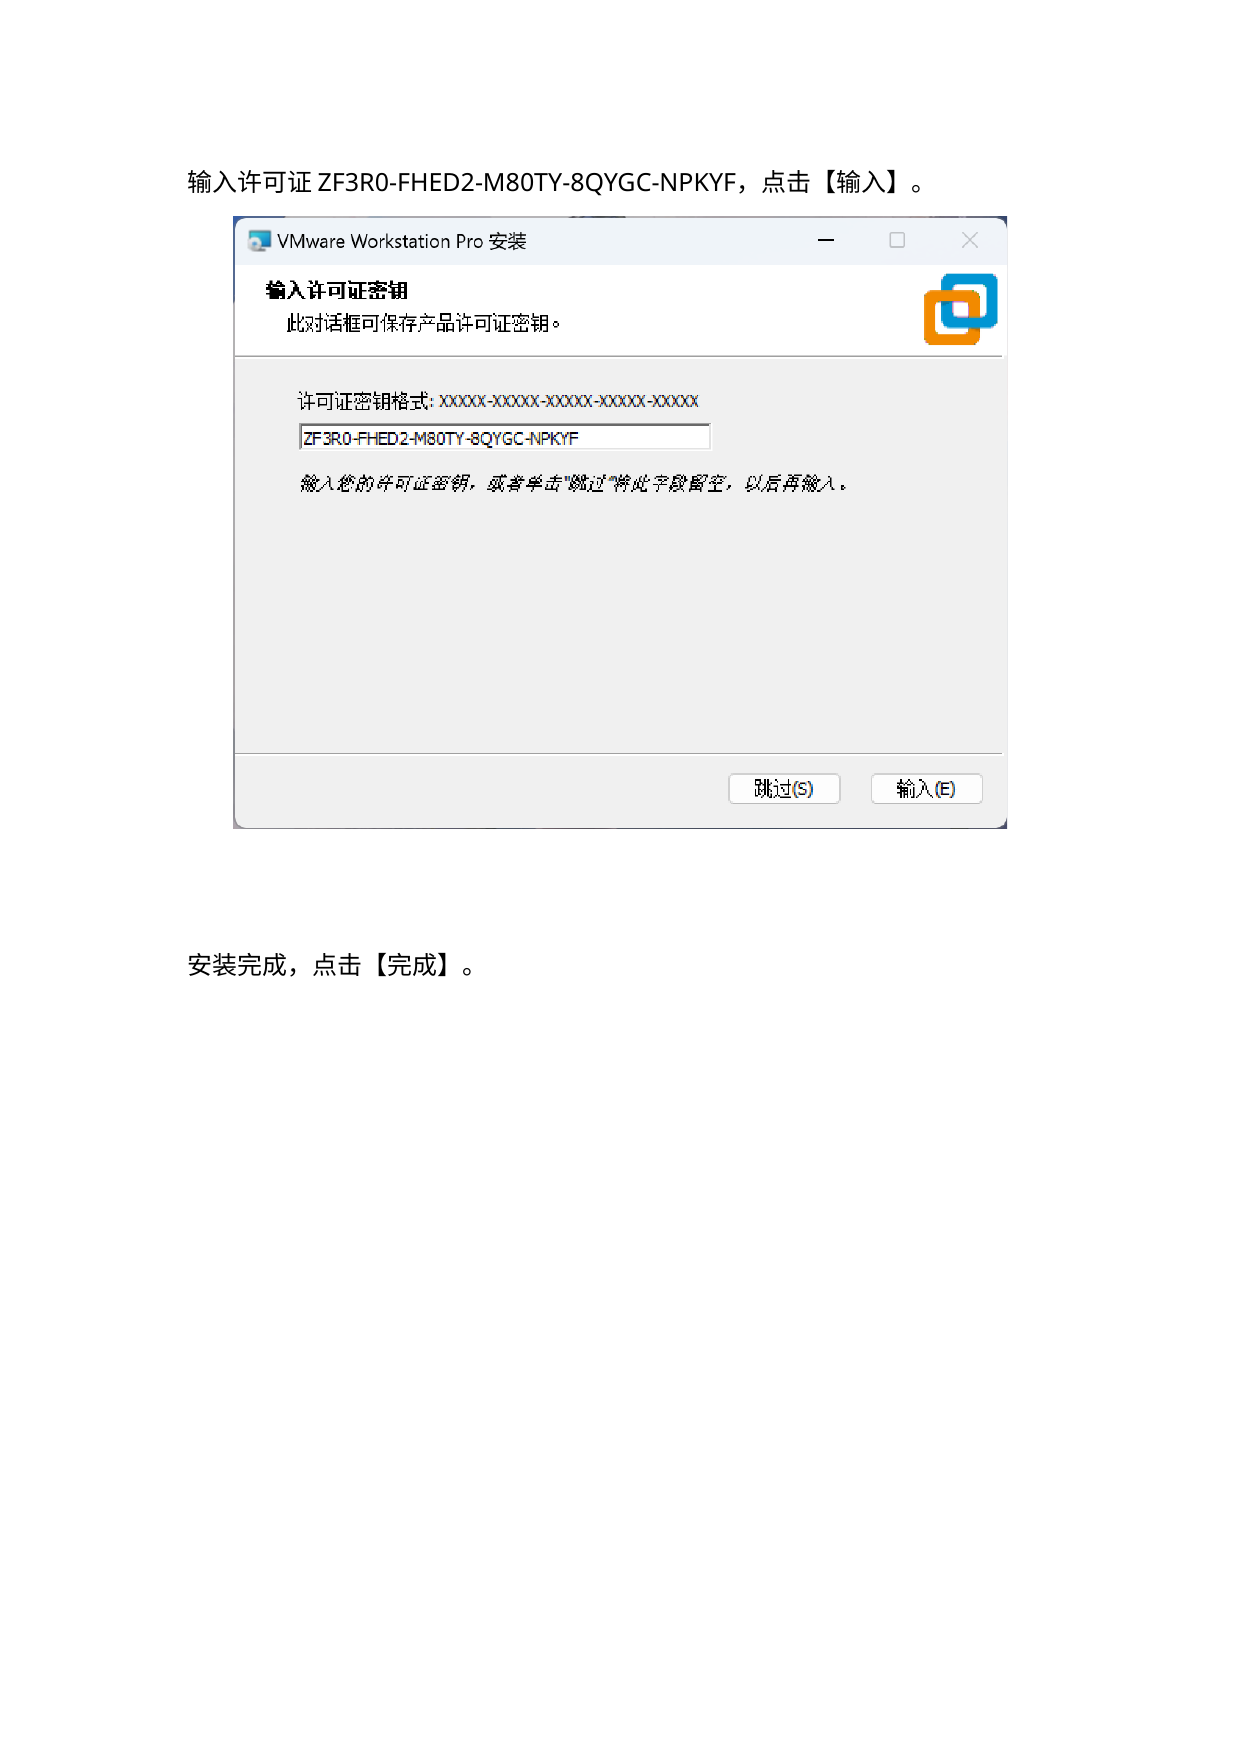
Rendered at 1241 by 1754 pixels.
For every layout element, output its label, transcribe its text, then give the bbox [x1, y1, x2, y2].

picture [233, 216, 1008, 829]
text 安装完成，点击【完成】。 [187, 946, 1053, 982]
text 输入许可证ZF3R0-FHED2-M80TY-8QYGC-NPKYF，点击【输入】。 [187, 162, 1053, 198]
